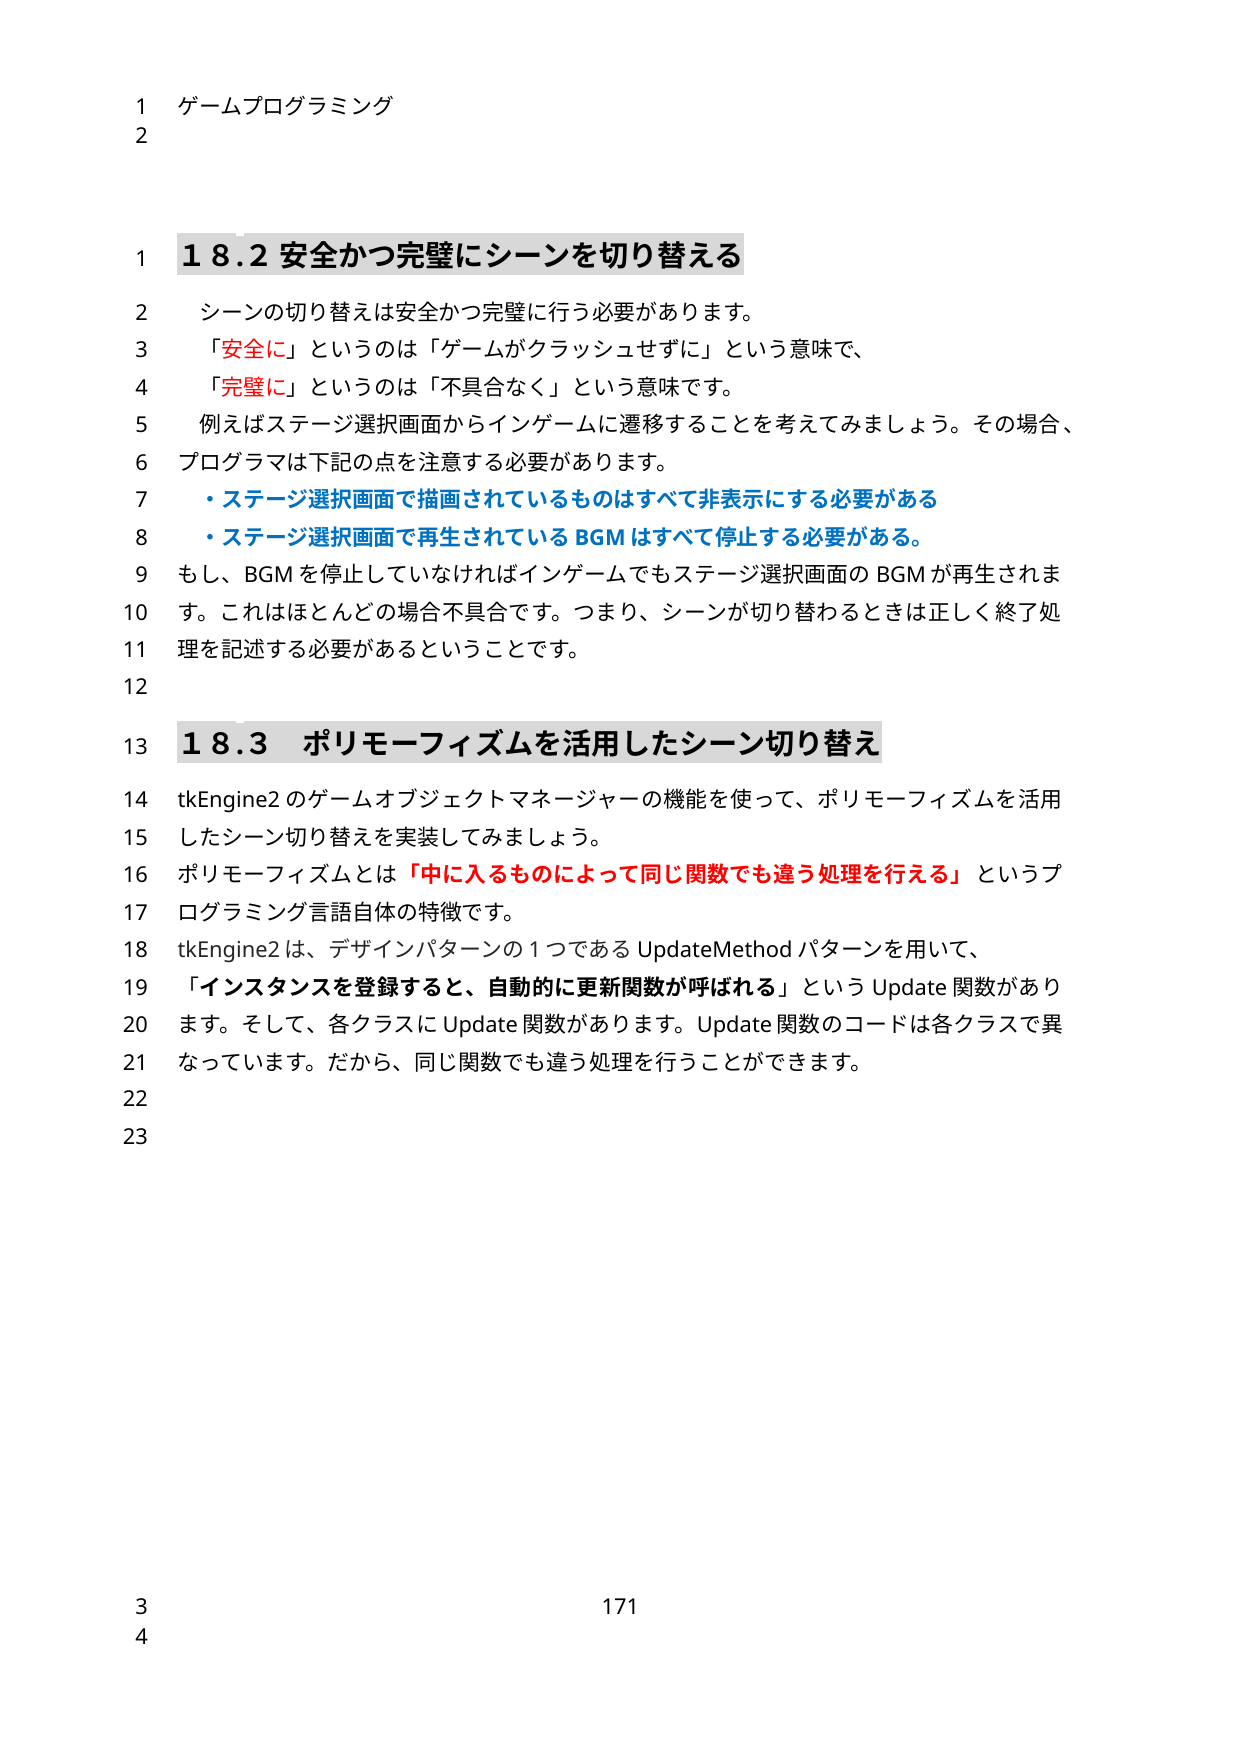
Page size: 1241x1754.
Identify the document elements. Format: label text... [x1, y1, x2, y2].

text 「インスタンスを登録すると、自動的に更新関数が呼ばれる」というUpdate関数があります。そして、各クラスにUpdate関数があります。Update関数のコードは各クラスで異なっています。だから、同じ関数でも違う処理を行うことができます。 [177, 1039, 1063, 1079]
text もし、BGMを停止していなければインゲームでもステージ選択画面のBGMが再生されます。これはほとんどの場合不具合です。つまり、シーンが切り替わるときは正しく終了処理を記述する必要があるということです。 [177, 554, 1063, 667]
subtitle １８.２ 安全かつ完璧にシーンを切り替える [177, 217, 1063, 292]
text シーンの切り替えは安全かつ完璧に行う必要があります。 [177, 292, 1063, 329]
text tkEngine2のゲームオブジェクトマネージャーの機能を使って、ポリモーフィズムを活用したシーン切り替えを実装してみましょう。 [177, 779, 1063, 854]
text ・ステージ選択画面で描画されているものはすべて非表示にする必要がある [177, 479, 1063, 517]
text 「完璧に」というのは「不具合なく」という意味です。 [177, 367, 1063, 404]
text tkEngine2は、デザインパターンの1つであるUpdateMethodパターンを用いて、 [177, 929, 1063, 967]
text 例えばステージ選択画面からインゲームに遷移することを考えてみましょう。その場合、プログラマは下記の点を注意する必要があります。 [177, 404, 1063, 479]
text ポリモーフィズムとは「中に入るものによって同じ関数でも違う処理を行える」というプログラミング言語自体の特徴です。 [177, 854, 1063, 929]
subtitle １８.３ ポリモーフィズムを活用したシーン切り替え [177, 704, 1063, 779]
text ・ステージ選択画面で再生されているBGMはすべて停止する必要がある。 [177, 517, 1063, 554]
text 「安全に」というのは「ゲームがクラッシュせずに」という意味で、 [177, 329, 1063, 367]
text 「インスタンスを登録すると、自動的に更新関数が呼ばれる」というUpdate関数があります。そして、各クラスにUpdate関数があります。Update関数のコードは各クラスで異なっています。だから、同じ関数でも違う処理を行うことができます。 [177, 967, 1063, 1009]
